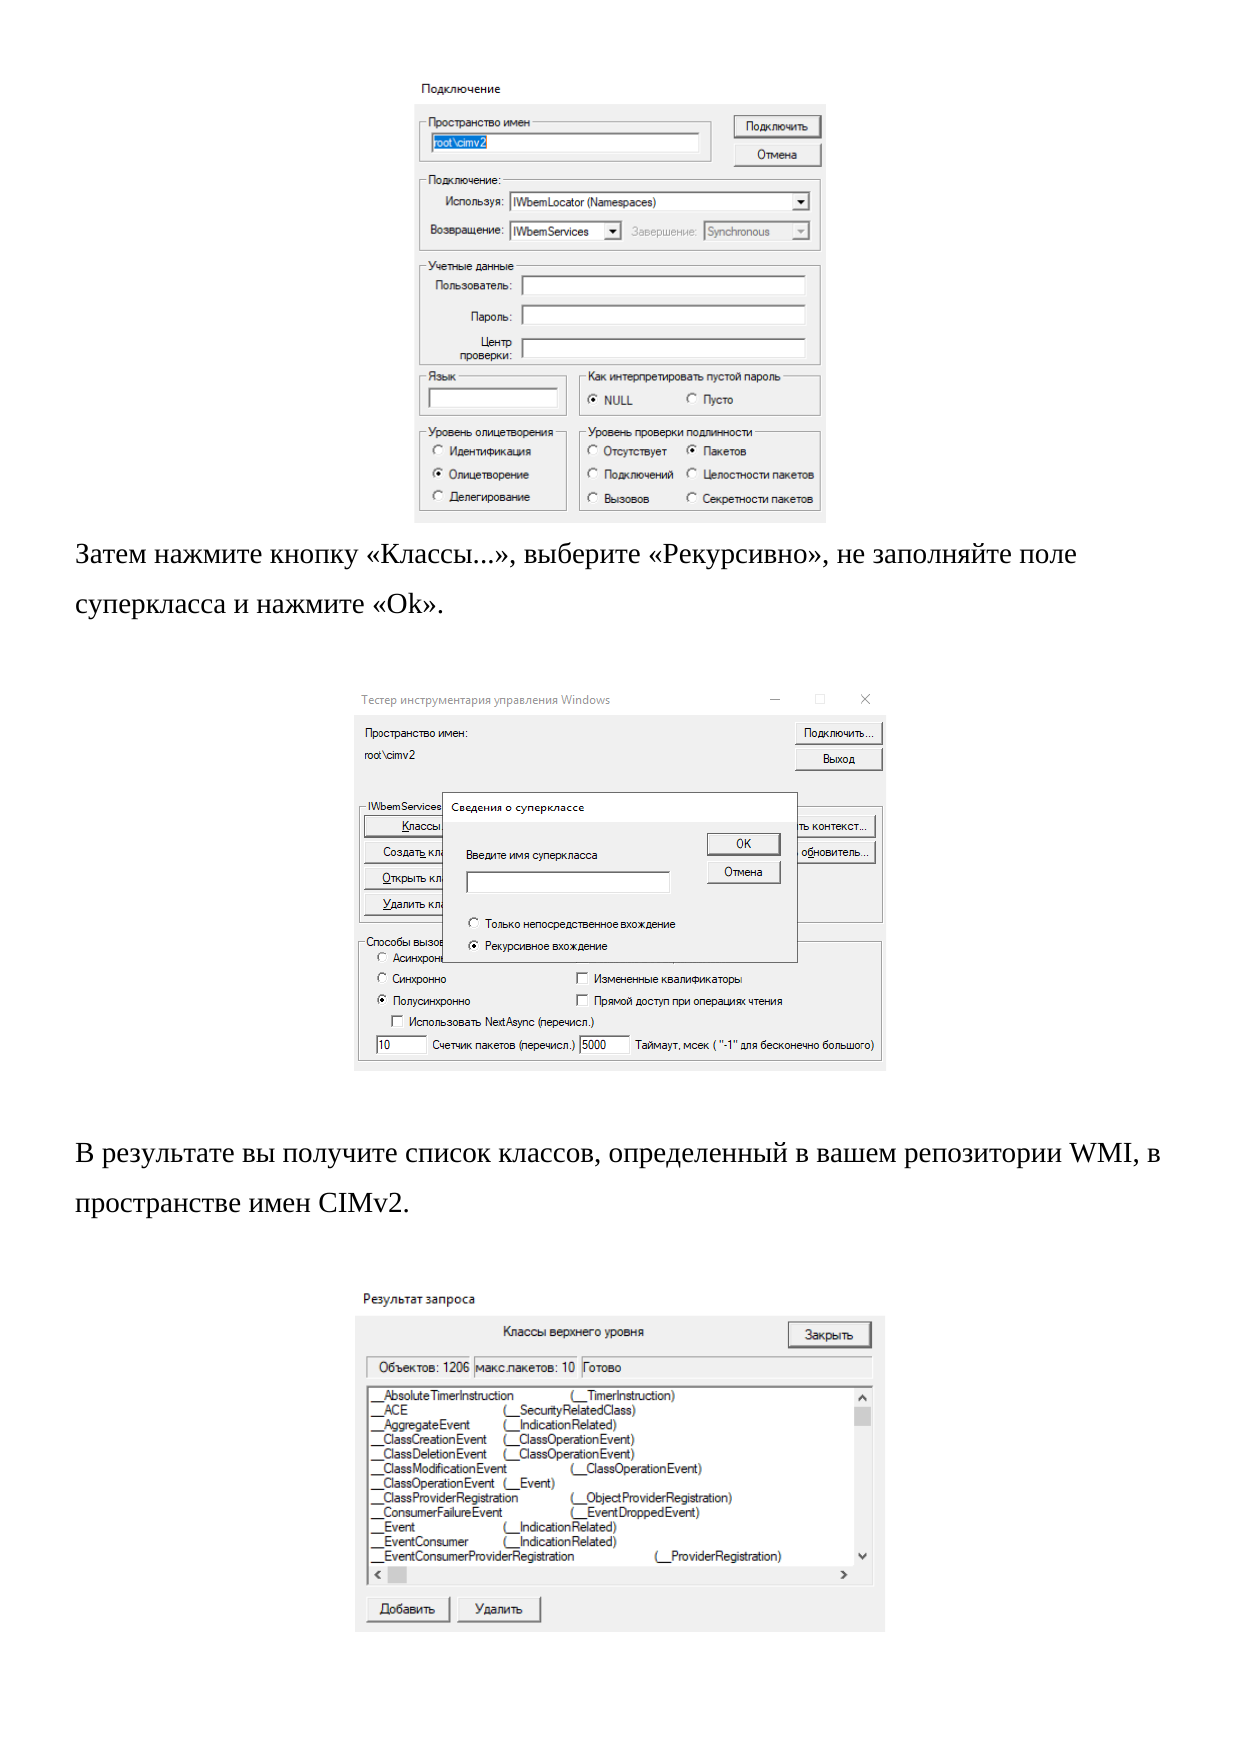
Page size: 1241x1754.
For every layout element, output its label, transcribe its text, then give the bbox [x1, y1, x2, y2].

text Затем нажмите кнопку «Классы...», выберите «Рекурсивно», не заполняйте поле суперкласса и нажмите «Ok». [75, 536, 1165, 620]
picture [354, 687, 887, 1071]
picture [355, 1285, 886, 1632]
text В результате вы получите список классов, определенный в вашем репозитории WMI, в пространстве имен CIMv2. [75, 1135, 1165, 1219]
picture [414, 75, 826, 523]
